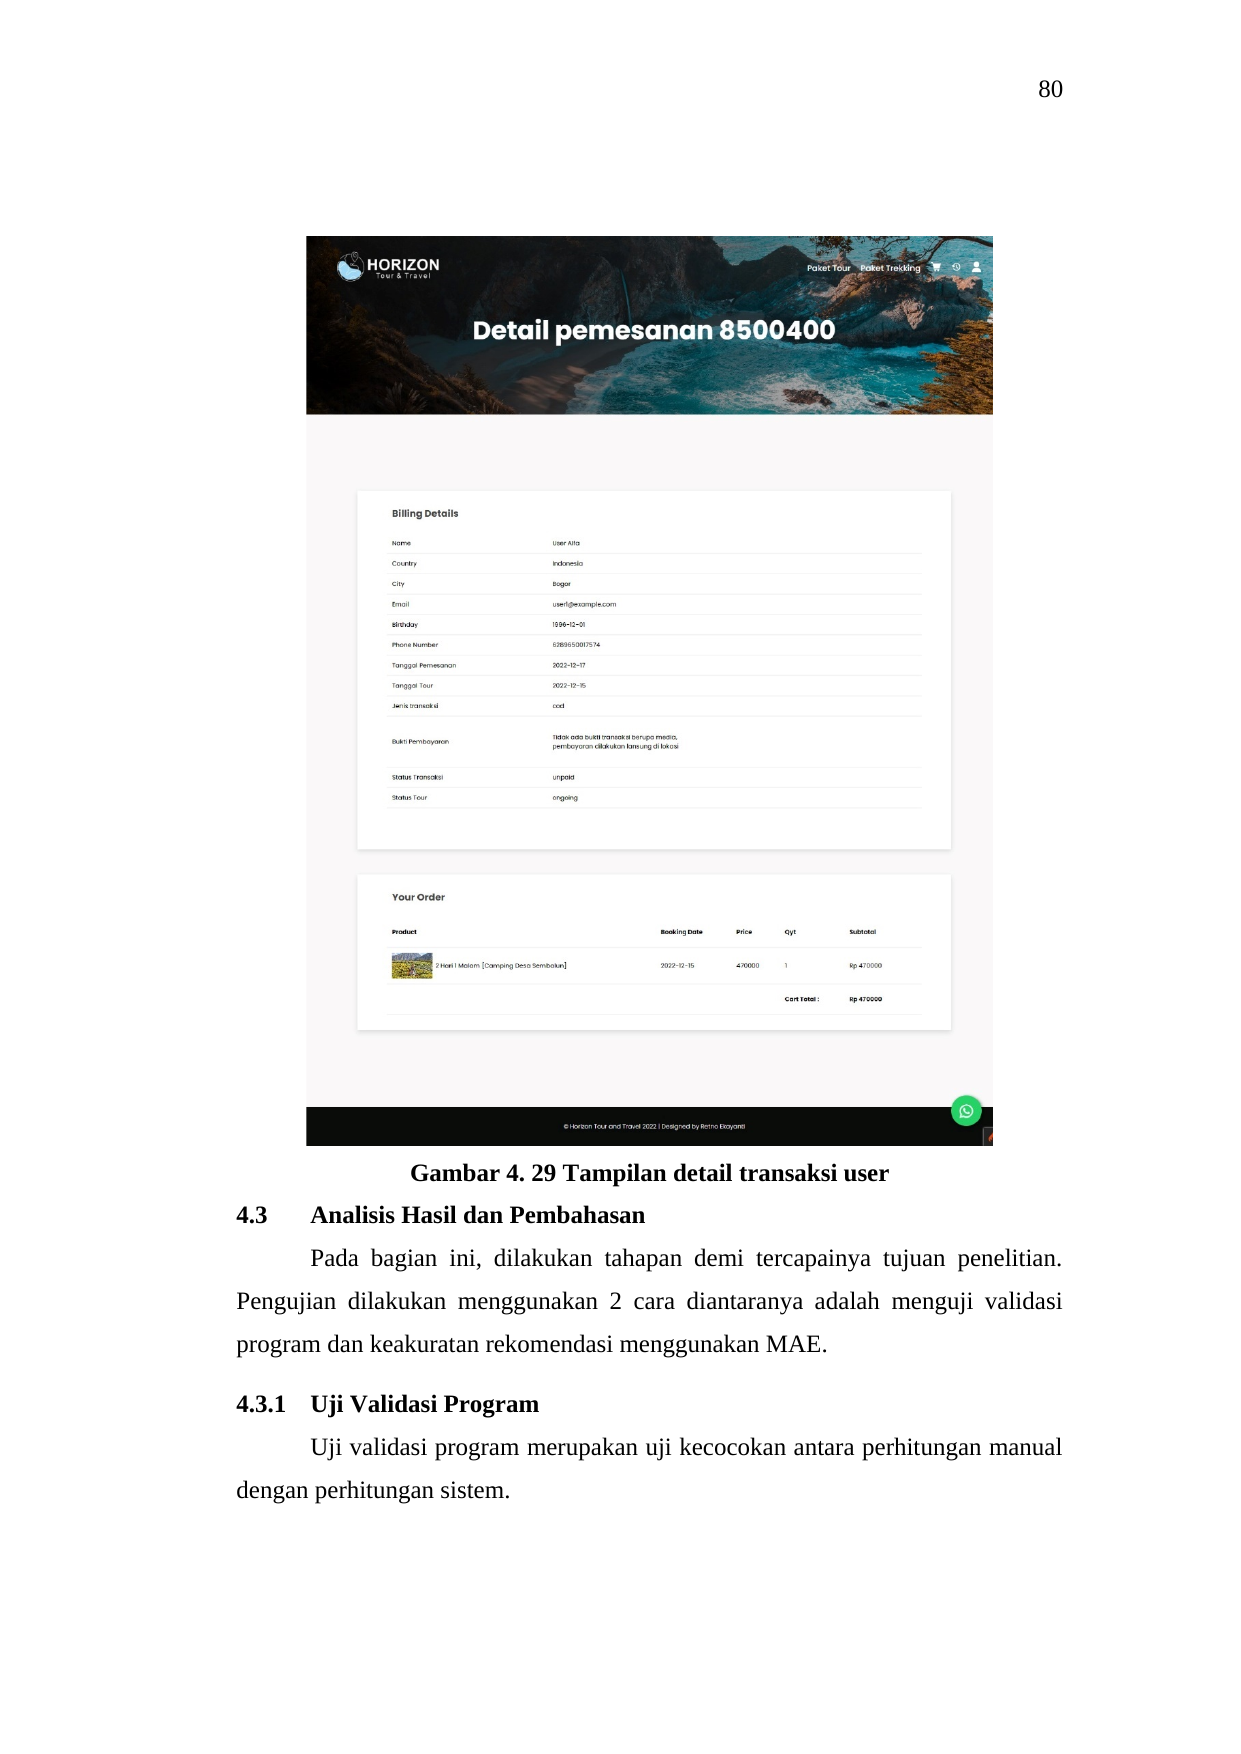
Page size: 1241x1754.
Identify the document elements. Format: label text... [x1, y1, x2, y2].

text Uji validasi program merupakan uji kecocokan antara perhitungan manual dengan perhitungan sistem. [236, 1432, 1063, 1504]
text Pada bagian ini, dilakukan tahapan demi tercapainya tujuan penelitian. Pengujian dilakukan menggunakan 2 cara diantaranya adalah menguji validasi program dan keakuratan rekomendasi menggunakan MAE. [236, 1243, 1063, 1358]
subtitle Uji Validasi Program [236, 1389, 1063, 1418]
subtitle Analisis Hasil dan Pembahasan [236, 1200, 1063, 1228]
picture [306, 236, 993, 1146]
